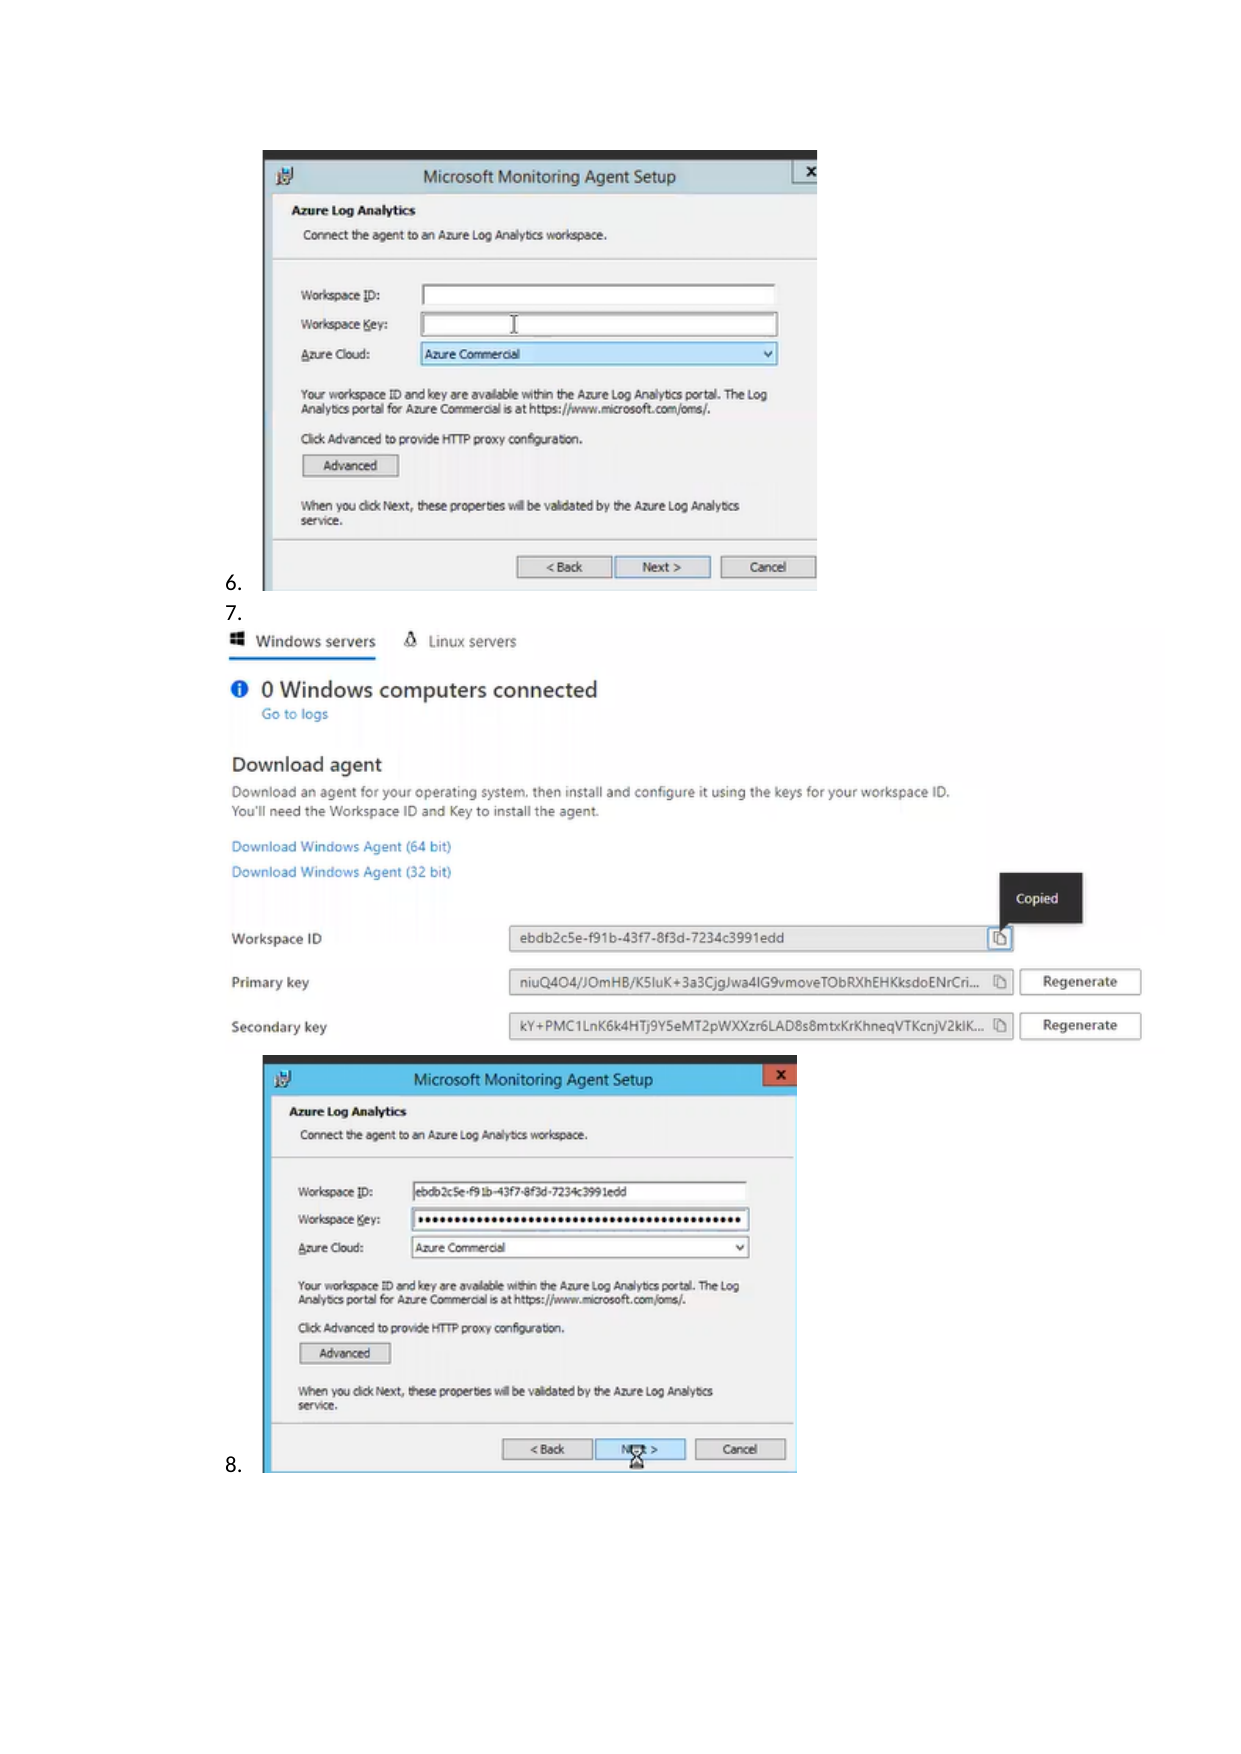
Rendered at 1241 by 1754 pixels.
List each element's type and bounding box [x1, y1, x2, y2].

picture [262, 1055, 797, 1473]
picture [225, 628, 1166, 1054]
picture [262, 150, 818, 591]
